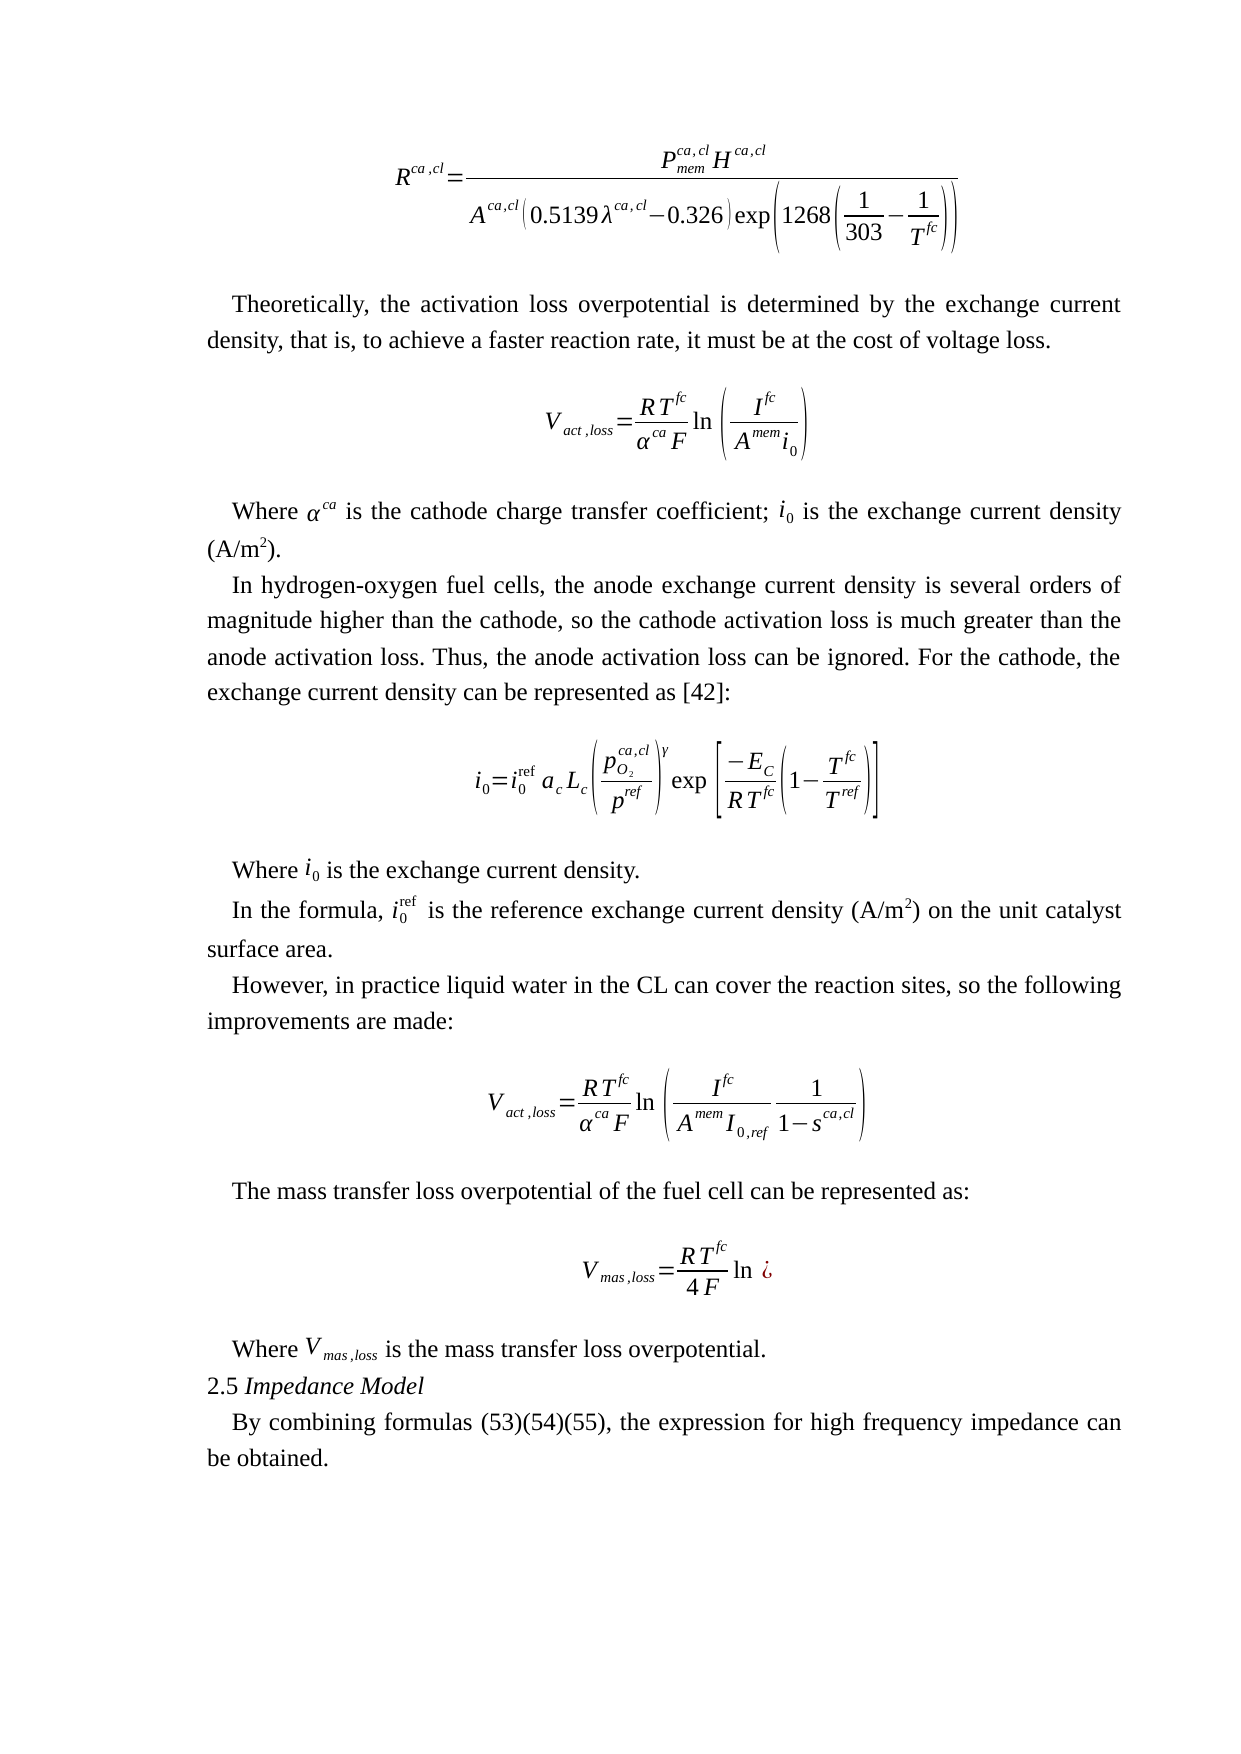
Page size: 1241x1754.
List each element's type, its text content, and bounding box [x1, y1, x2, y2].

text Where is the mass transfer loss overpotential. [207, 1332, 1122, 1364]
text By combining formulas (53)(54)(55), the expression for high frequency impedance can be obtained. [207, 1407, 1122, 1472]
text The mass transfer loss overpotential of the fuel cell can be represented as: [207, 1176, 1122, 1205]
text (58) [207, 738, 1122, 821]
subtitle 2.5 Impedance Model [207, 1371, 1122, 1400]
text (60) [207, 1237, 1122, 1300]
text Theoretically, the activation loss overpotential is determined by the exchange current density, that is, to achieve a faster reaction rate, it must be at the cost of voltage loss. [207, 289, 1122, 353]
text Where is the cathode charge transfer coefficient; is the exchange current density (A/m2). [207, 495, 1122, 562]
text (57) [207, 386, 1122, 463]
text (56) [207, 142, 1122, 256]
text However, in practice liquid water in the CL can cover the reaction sites, so the following improvements are made: [207, 970, 1122, 1035]
text (59) [207, 1067, 1122, 1144]
text Where is the exchange current density. [207, 853, 1122, 885]
text In hydrogen-oxygen fuel cells, the anode exchange current density is several orders of magnitude higher than the cathode, so the cathode activation loss is much greater than the anode activation loss. Thus, the anode activation loss can be ignored. For the cathode, the exchange current density can be represented as [42]: [207, 570, 1122, 706]
text In the formula, is the reference exchange current density (A/m2) on the unit catalyst surface area. [207, 892, 1122, 963]
